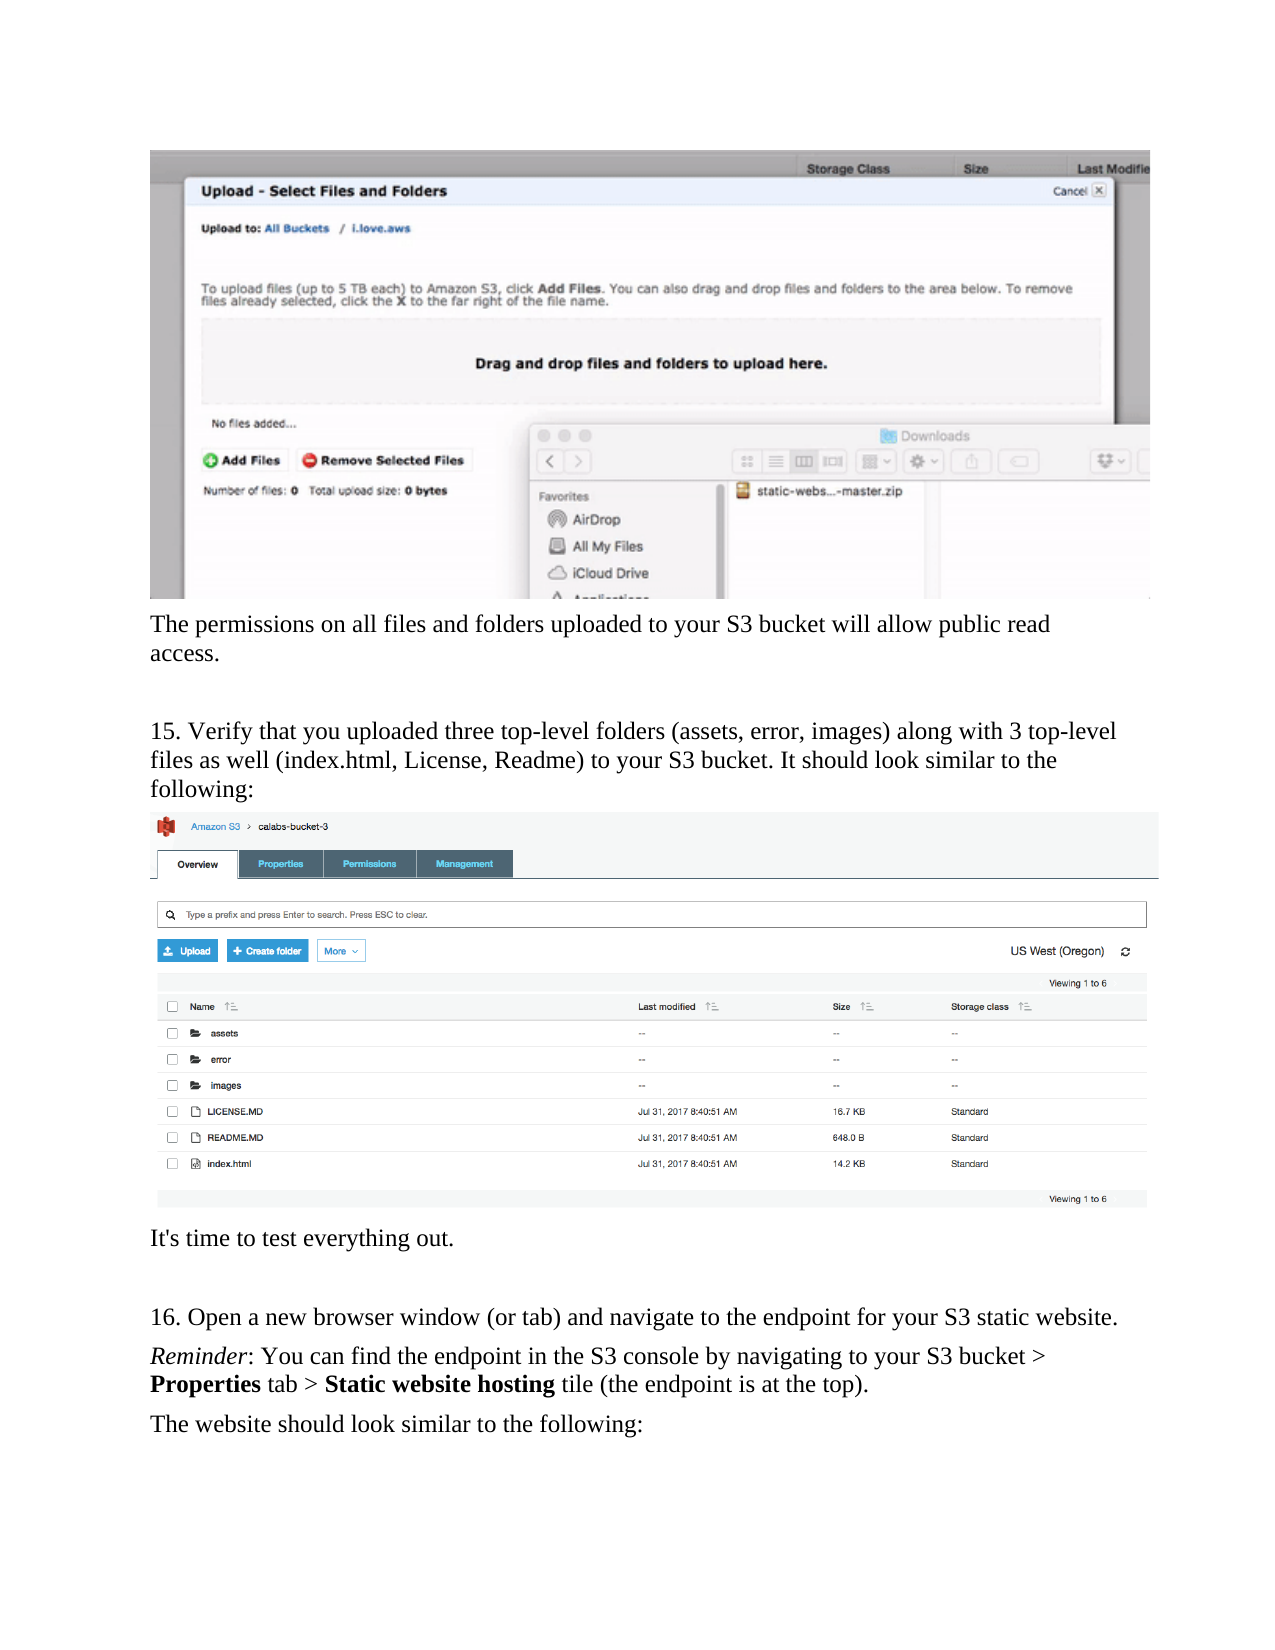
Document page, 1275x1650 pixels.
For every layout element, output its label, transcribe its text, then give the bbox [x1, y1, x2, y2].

text Reminder: You can find the endpoint in the S3 console by navigating to your S3 bucket > Properties tab > Static website hosting tile (the endpoint is at the top). [150, 1341, 1125, 1398]
text The website should look similar to the following: [150, 1409, 1125, 1437]
text The permissions on all files and folders uploaded to your S3 bucket will allow public read access. [150, 609, 1125, 667]
text 16. Open a new browser window (or tab) and navigate to the endpoint for your S3 static website. [150, 1302, 1125, 1330]
text It's time to test everything out. [150, 1223, 1125, 1252]
text 15. Verify that you uploaded three top-level folders (assets, error, images) along with 3 top-level files as well (index.html, License, Readme) to your S3 bucket. It should look similar to the following: [150, 716, 1125, 802]
picture [150, 812, 1159, 1213]
picture [150, 150, 1150, 599]
